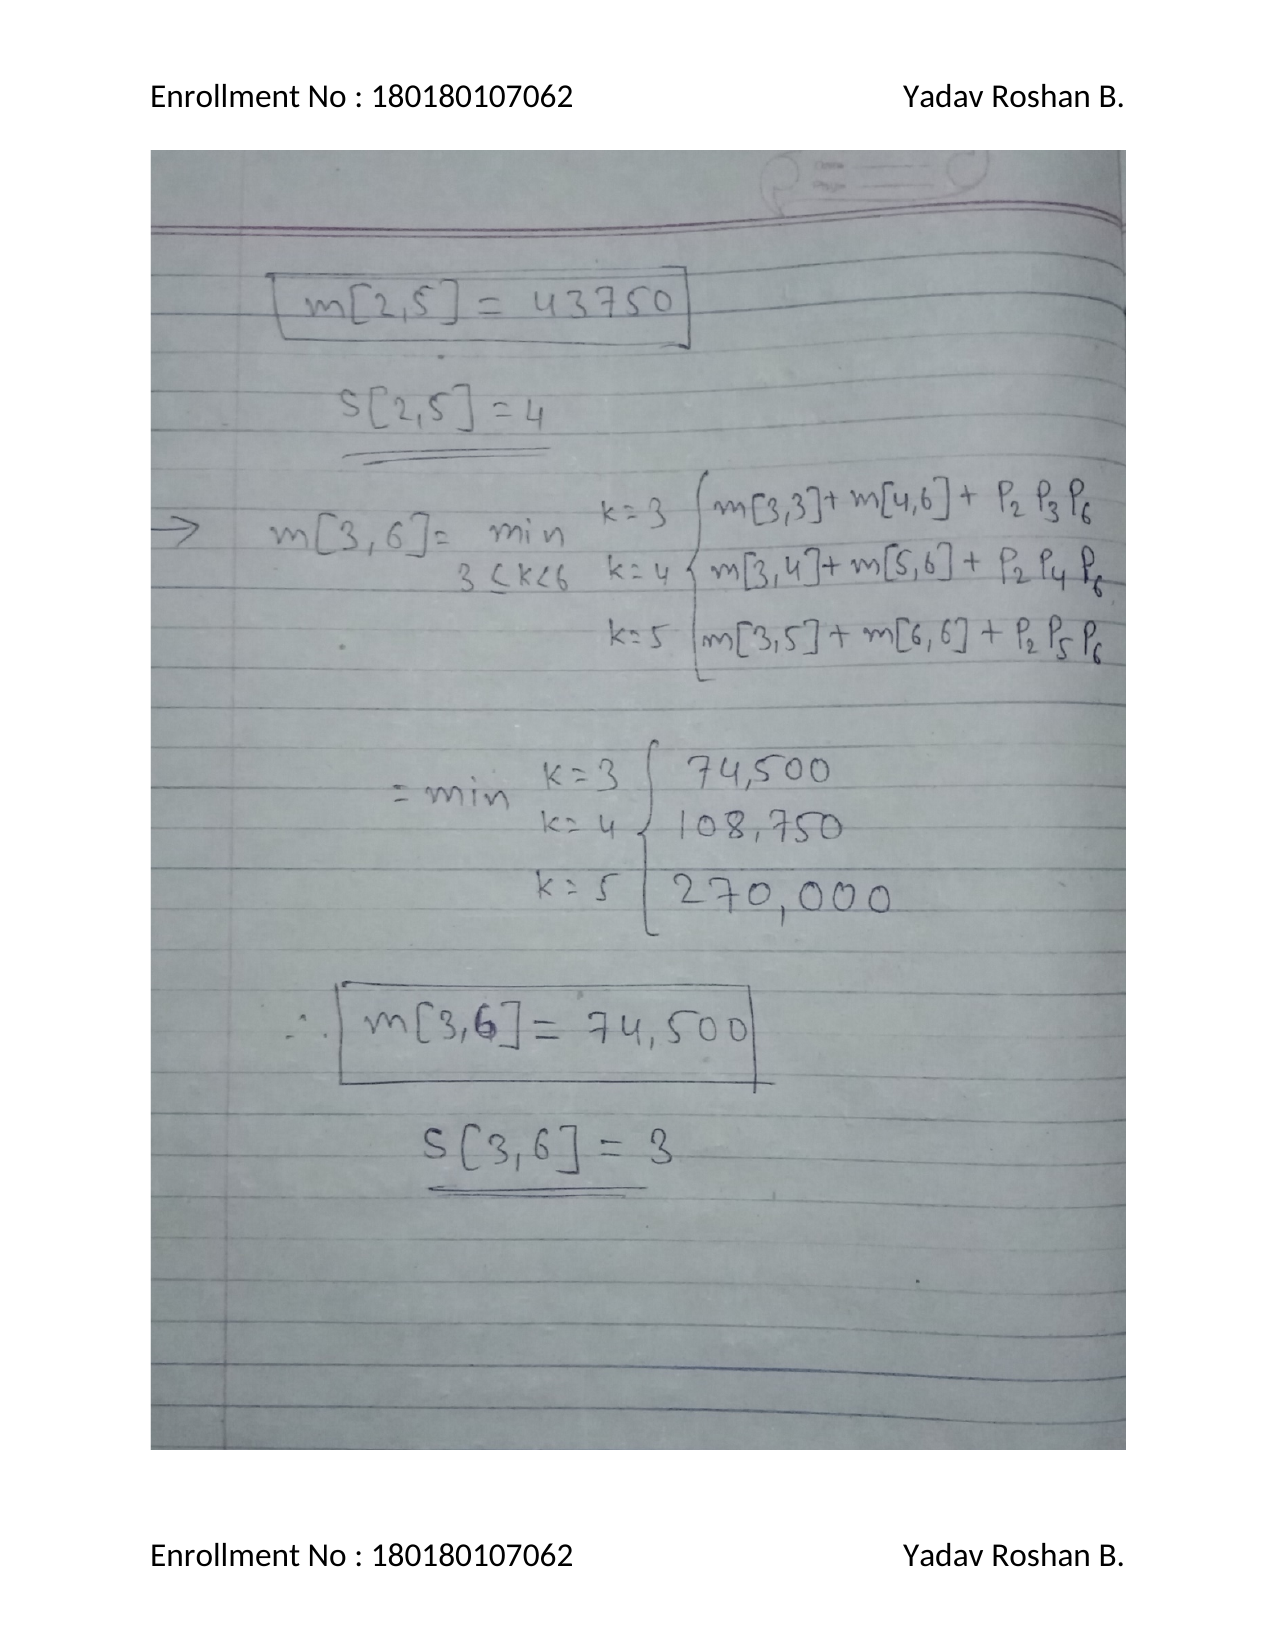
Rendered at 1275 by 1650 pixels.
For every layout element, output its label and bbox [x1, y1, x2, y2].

picture [152, 151, 1126, 1449]
